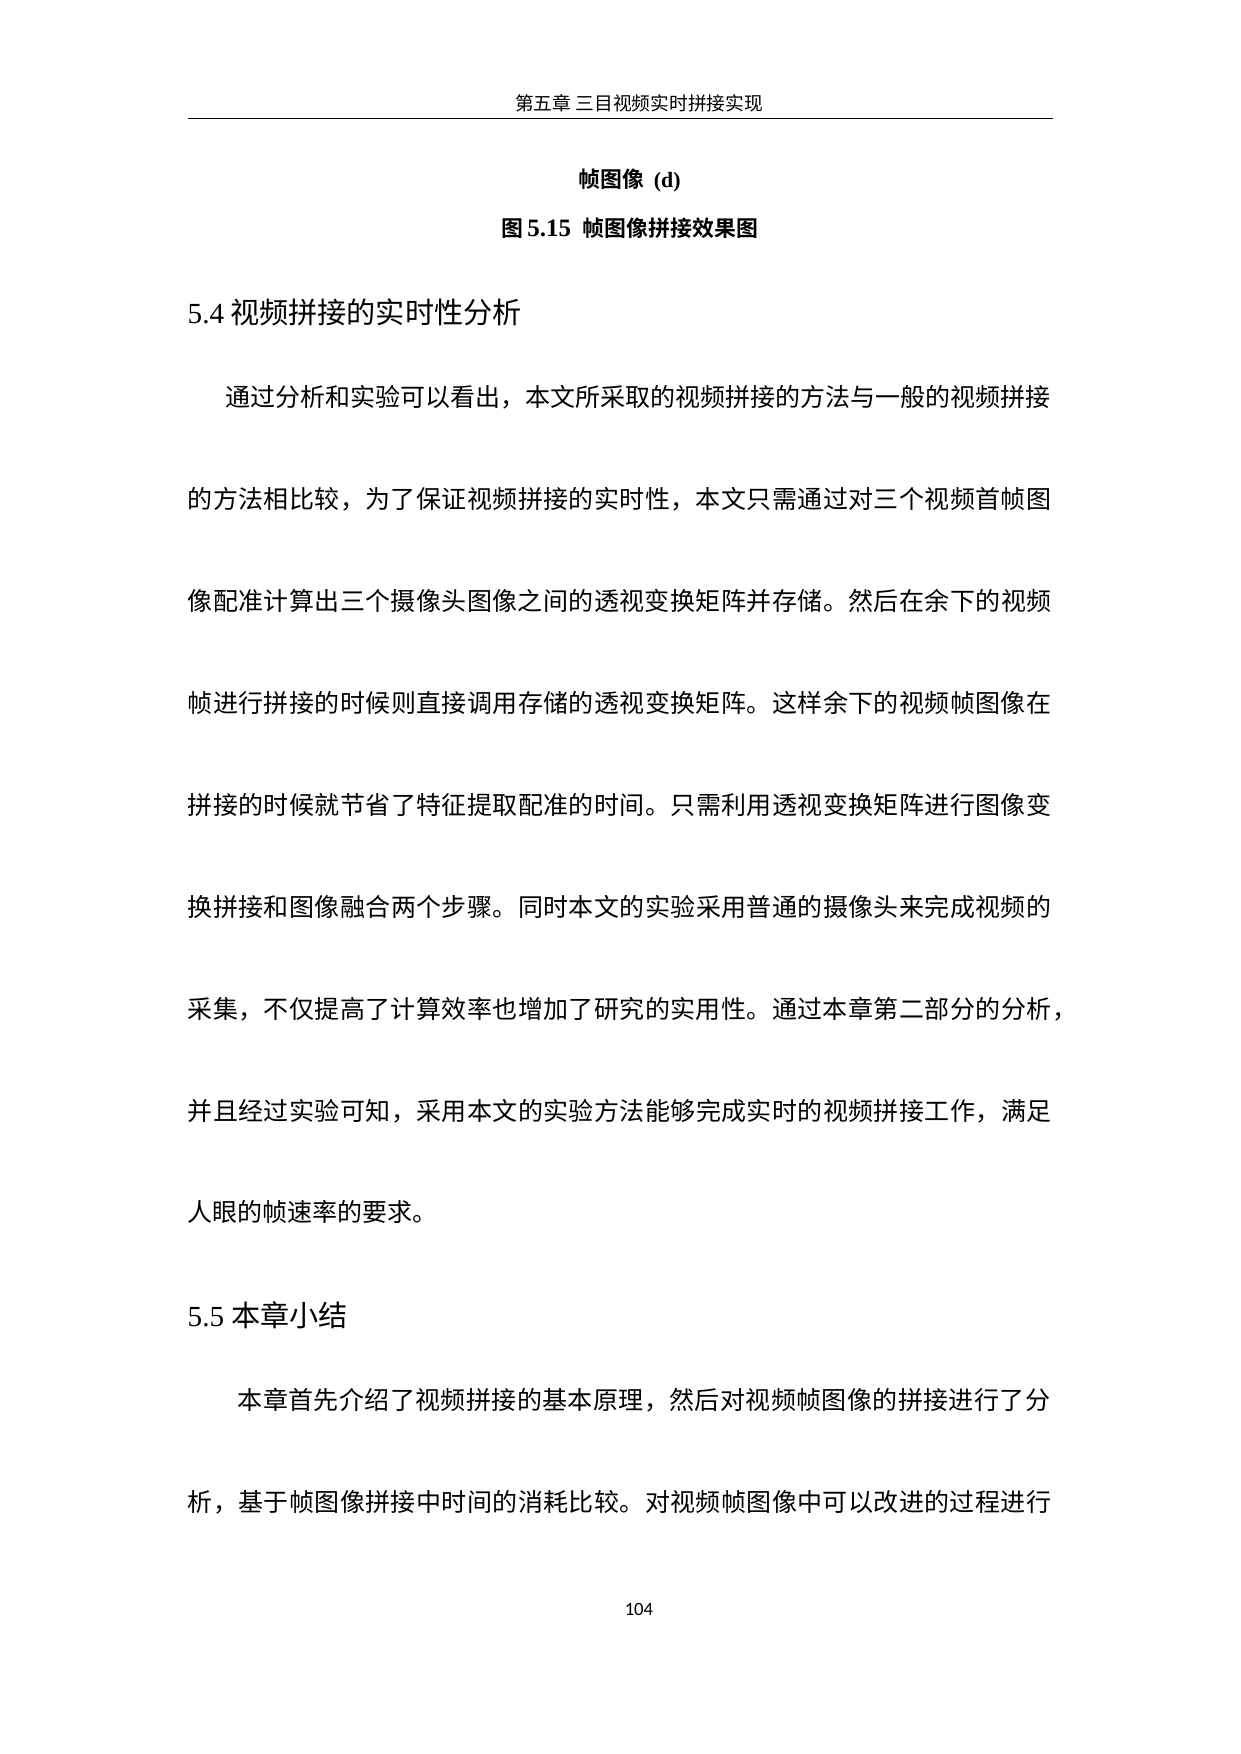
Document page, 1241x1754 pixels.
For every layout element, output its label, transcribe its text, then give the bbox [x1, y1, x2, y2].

text 5.4视频拼接的实时性分析 [187, 277, 1053, 345]
text 帧图像 (d) [187, 161, 1053, 194]
text 5.5 本章小结 [187, 1280, 1053, 1348]
text 通过分析和实验可以看出，本文所采取的视频拼接的方法与一般的视频拼接的方法相比较，为了保证视频拼接的实时性，本文只需通过对三个视频首帧图像配准计算出三个摄像头图像之间的透视变换矩阵并存储。然后在余下的视频帧进行拼接的时候则直接调用存储的透视变换矩阵。这样余下的视频帧图像在拼接的时候就节省了特征提取配准的时间。只需利用透视变换矩阵进行图像变换拼接和图像融合两个步骤。同时本文的实验采用普通的摄像头来完成视频的采集，不仅提高了计算效率也增加了研究的实用性。通过本章第二部分的分析，并且经过实验可知，采用本文的实验方法能够完成实时的视频拼接工作，满足人眼的帧速率的要求。 [187, 362, 1053, 1245]
text 图5.15 帧图像拼接效果图 [187, 210, 1053, 244]
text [187, 1365, 1053, 1535]
